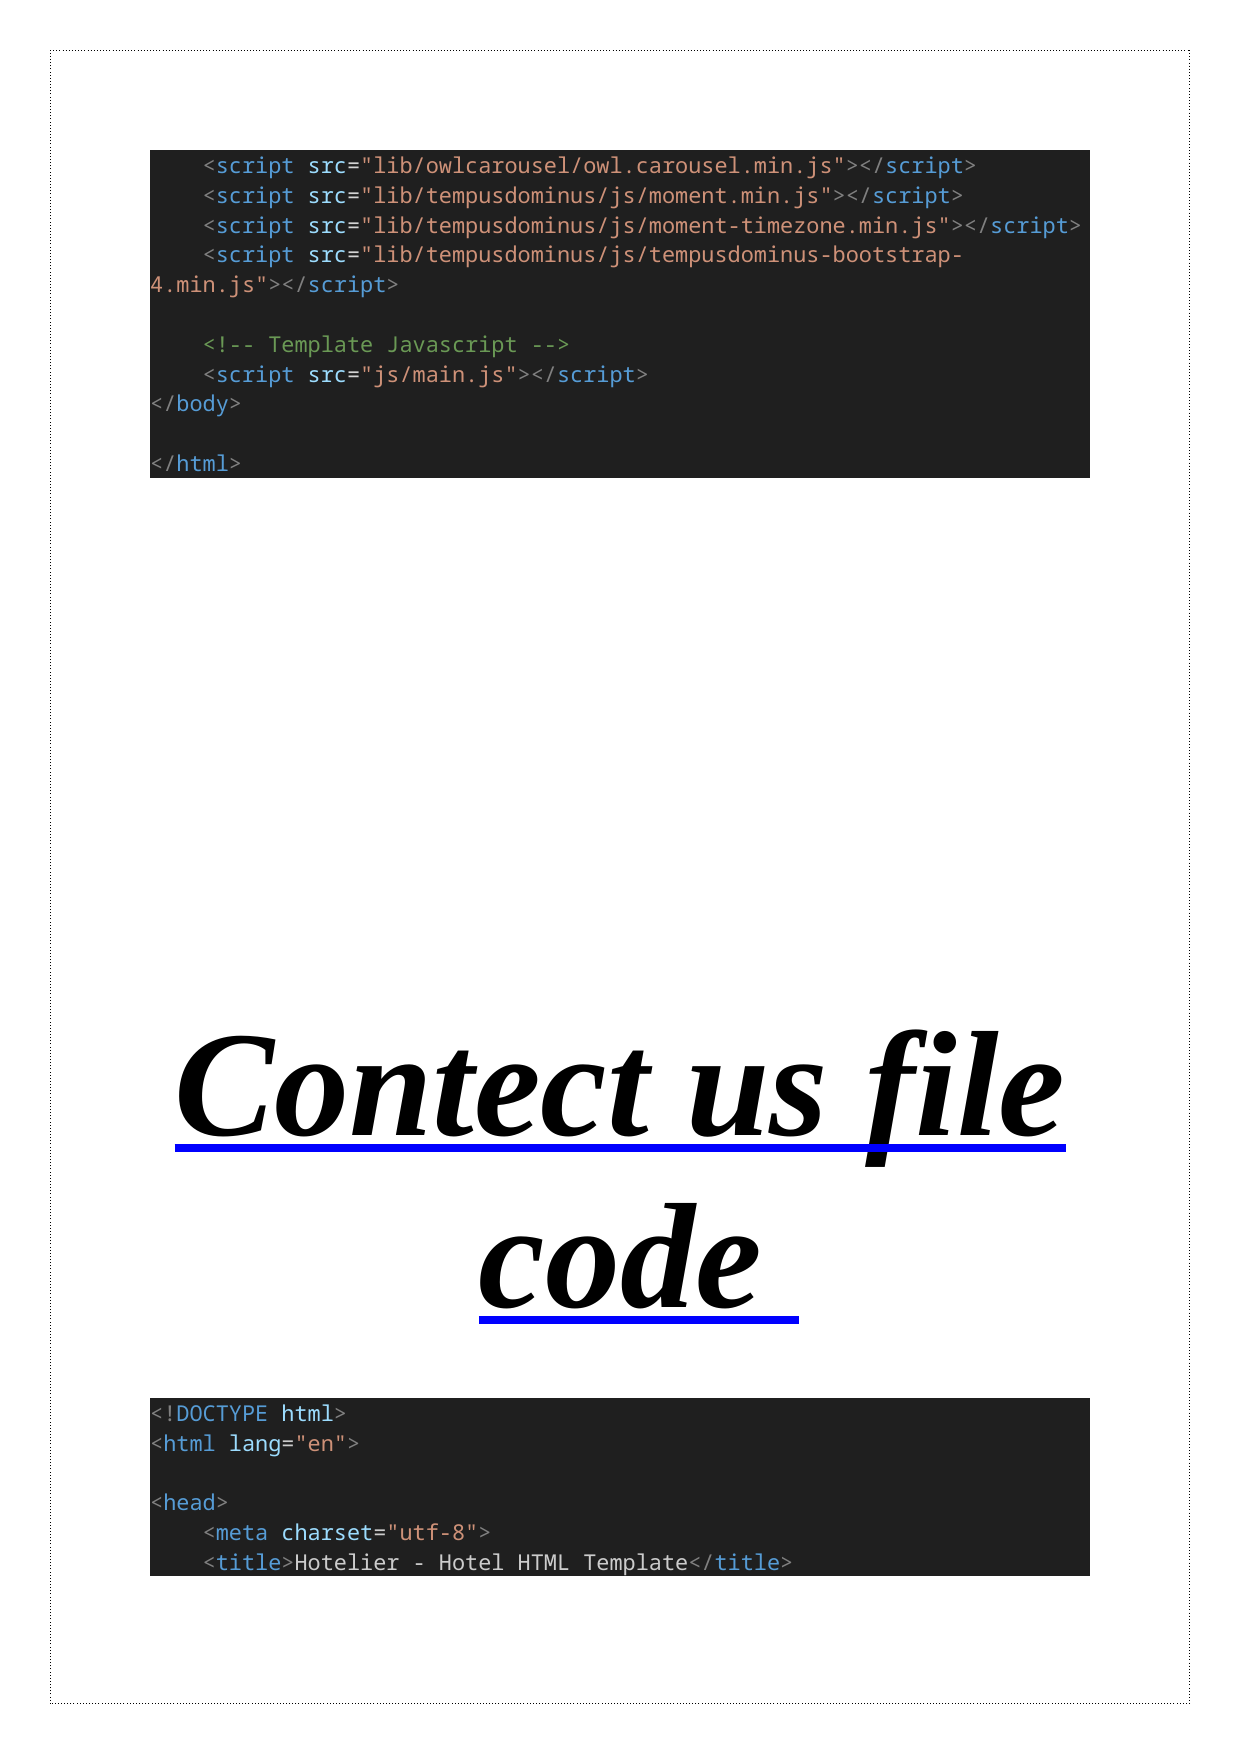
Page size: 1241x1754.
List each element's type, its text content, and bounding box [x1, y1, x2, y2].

text <script src="js/main.js"></script> [150, 358, 1090, 388]
text <html lang="en"> [150, 1427, 1090, 1457]
text <!-- Template Javascript --> [150, 329, 1090, 358]
text </html> [150, 448, 1090, 478]
text <!DOCTYPE html> [150, 1398, 1090, 1427]
text Contect us file code [150, 995, 1090, 1340]
text <title>Hotelier - Hotel HTML Template</title> [150, 1547, 1090, 1576]
text <script src="lib/owlcarousel/owl.carousel.min.js"></script> [150, 150, 1090, 180]
text <script src="lib/tempusdominus/js/moment-timezone.min.js"></script> [150, 209, 1090, 239]
text </body> [150, 388, 1090, 418]
text <head> [150, 1487, 1090, 1517]
text <script src="lib/tempusdominus/js/moment.min.js"></script> [150, 180, 1090, 209]
text <meta charset="utf-8"> [150, 1517, 1090, 1547]
text <script src="lib/tempusdominus/js/tempusdominus-bootstrap-4.min.js"></script> [150, 239, 1090, 299]
